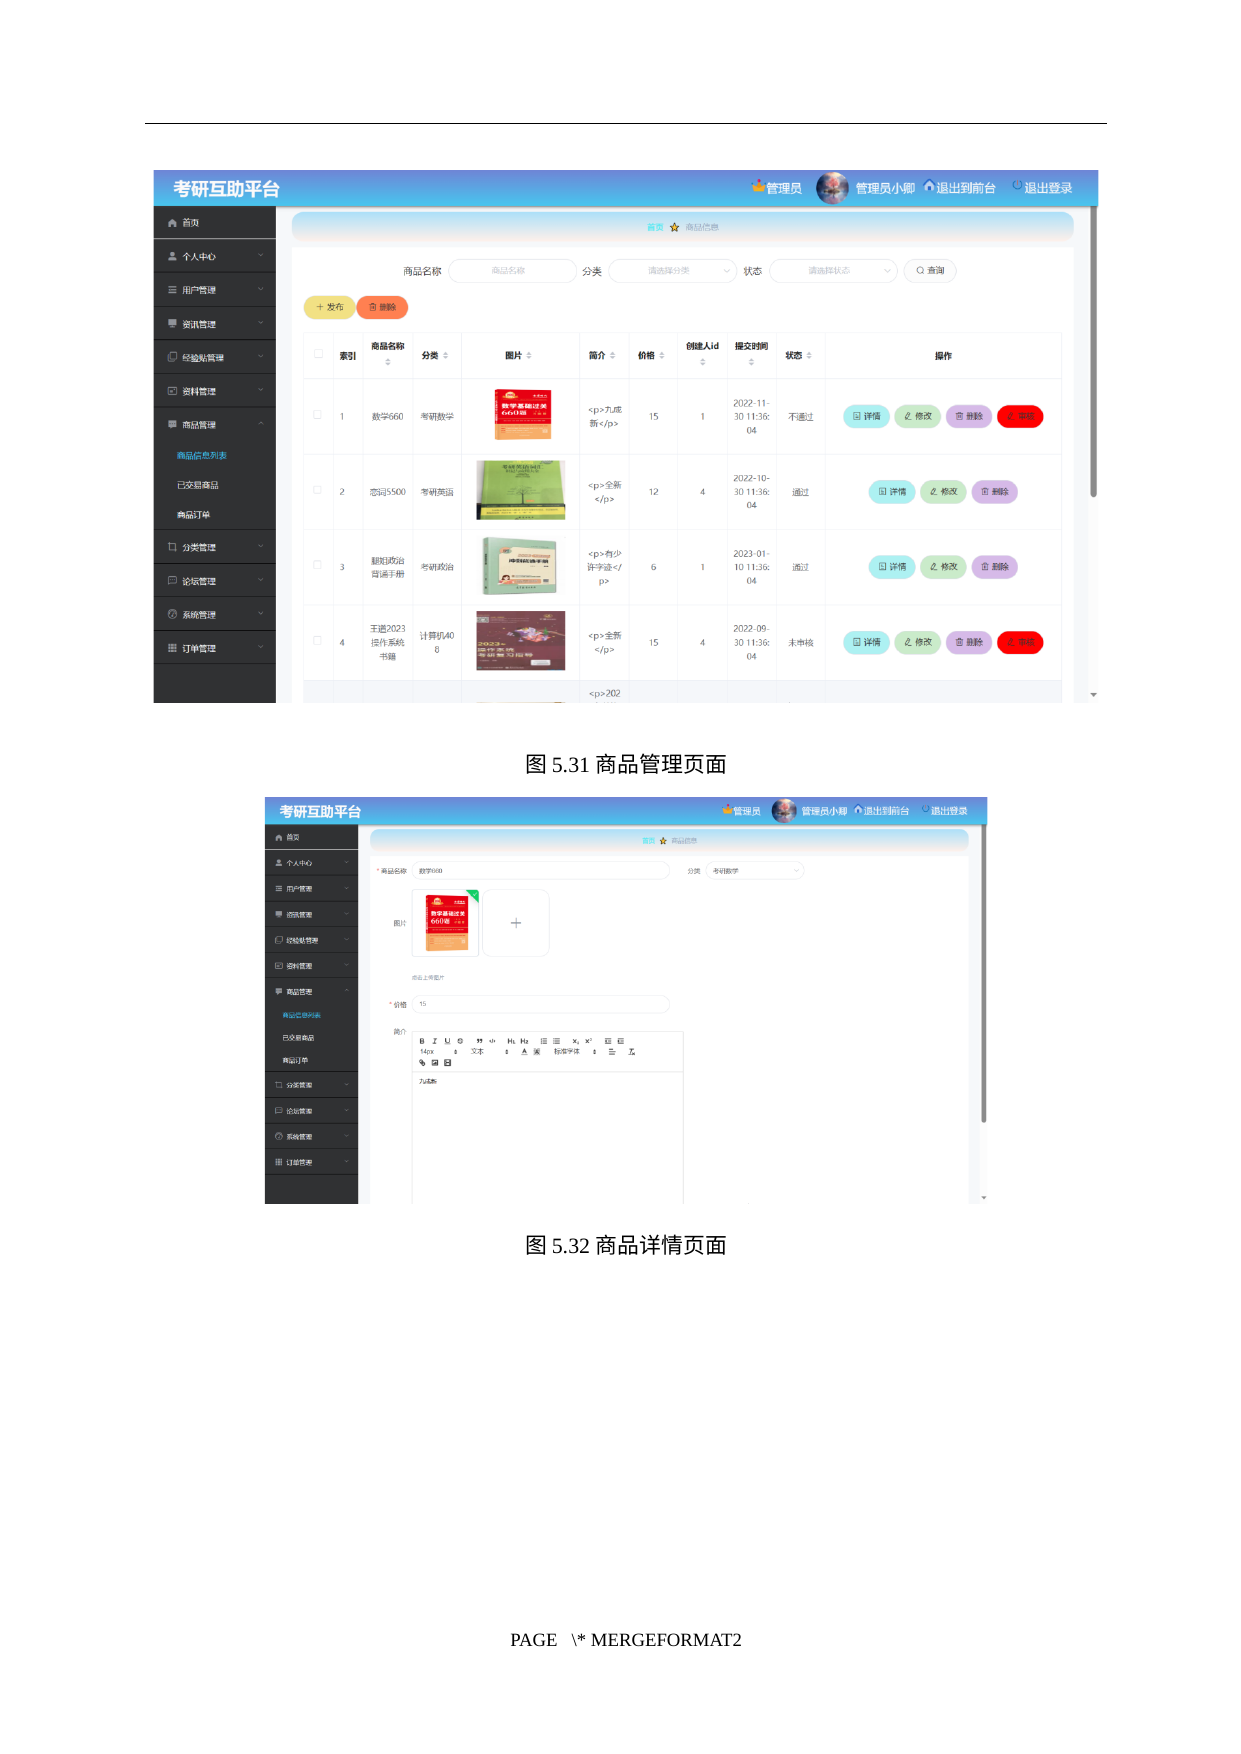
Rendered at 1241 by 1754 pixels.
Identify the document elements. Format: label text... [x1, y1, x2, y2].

text 图5.32 商品详情页面 [153, 1220, 1098, 1262]
text 图5.31 商品管理页面 [153, 739, 1098, 781]
picture [153, 170, 1099, 703]
picture [264, 797, 988, 1204]
